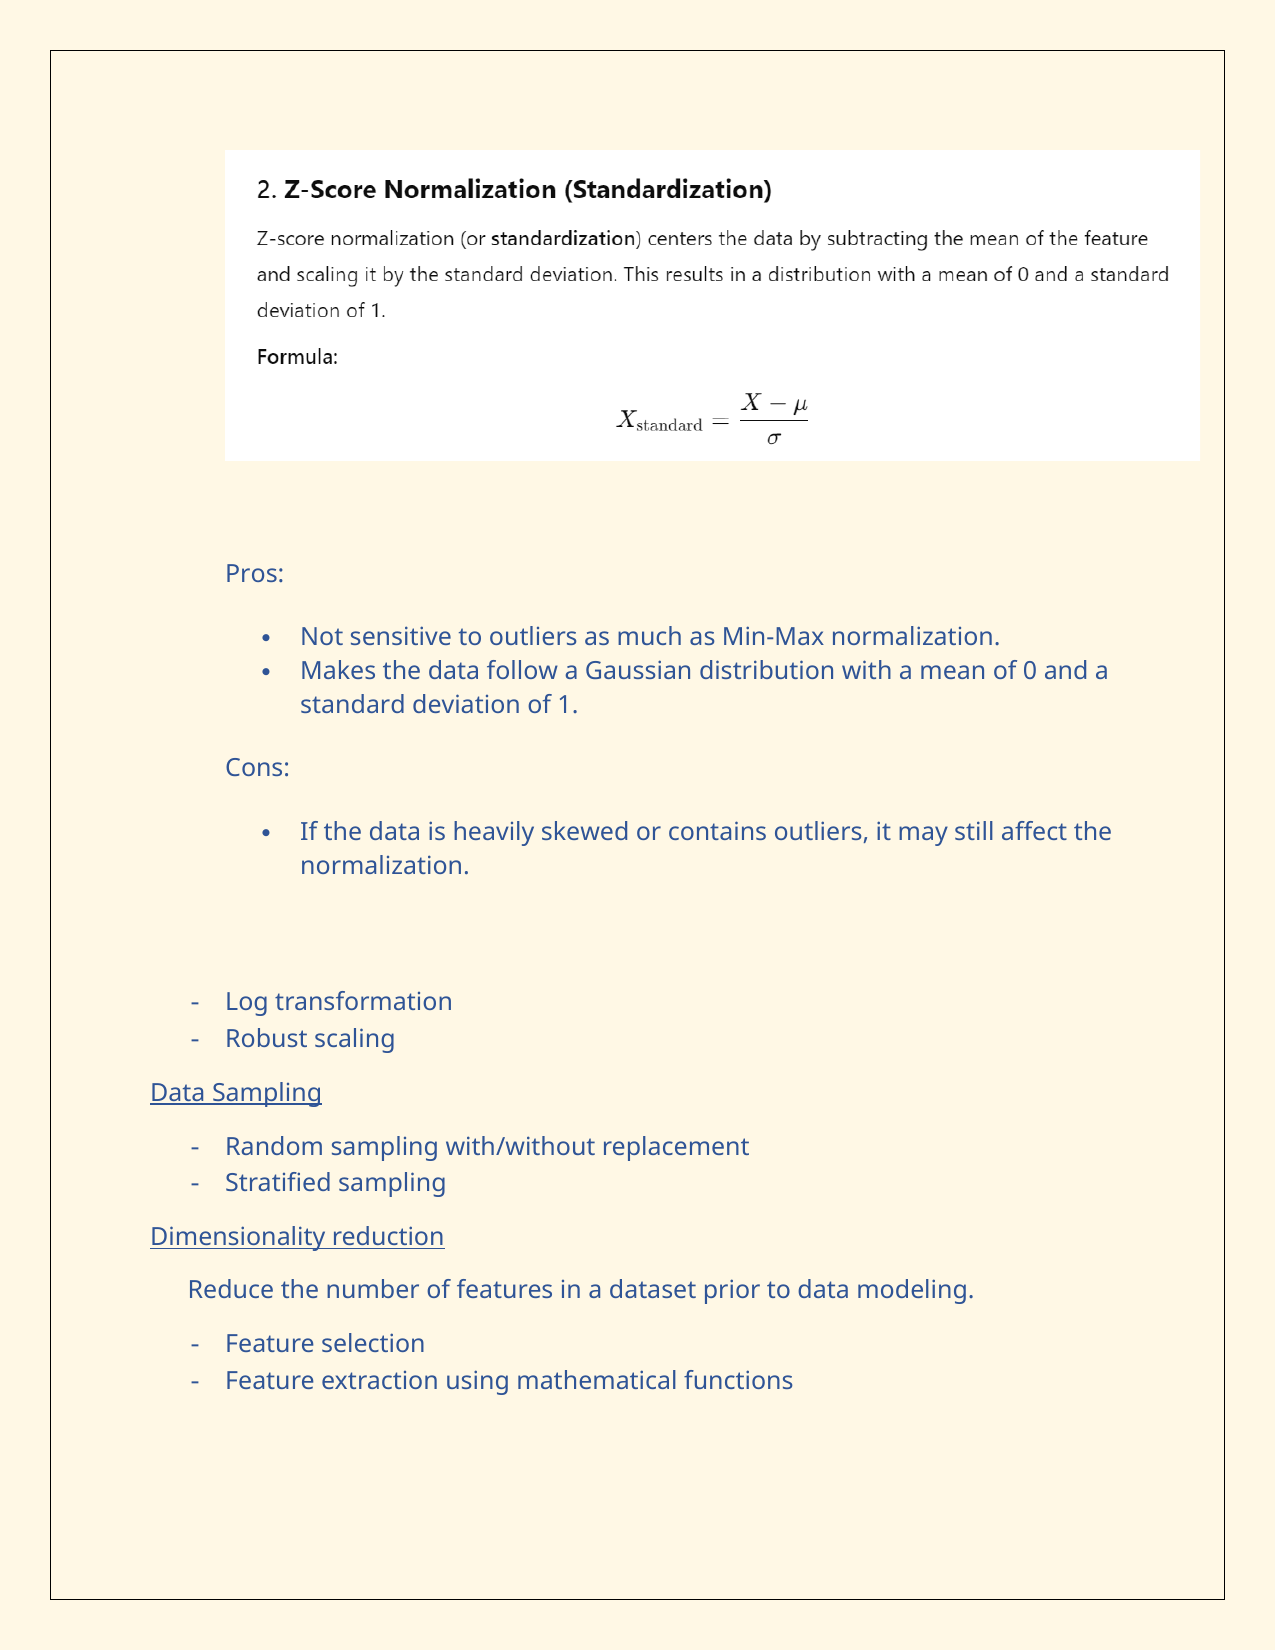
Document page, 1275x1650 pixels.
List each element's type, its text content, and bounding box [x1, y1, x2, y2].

text Dimensionality reduction [150, 1219, 1125, 1253]
text Reduce the number of features in a dataset prior to data modeling. [187, 1272, 1125, 1306]
list Log transformation [187, 984, 1125, 1018]
list Feature selection [187, 1326, 1125, 1360]
list Stratified sampling [187, 1165, 1125, 1199]
text Pros: [225, 555, 1125, 589]
text Data Sampling [150, 1075, 1125, 1109]
list If the data is heavily skewed or contains outliers, it may still affect the normalization. [262, 813, 1125, 881]
list Robust scaling [187, 1021, 1125, 1055]
list Not sensitive to outliers as much as Min-Max normalization. [262, 619, 1125, 653]
list Makes the data follow a Gaussian distribution with a mean of 0 and a standard deviation of 1. [262, 653, 1125, 721]
text Cons: [225, 750, 1125, 784]
picture [225, 150, 1200, 461]
list Feature extraction using mathematical functions [187, 1363, 1125, 1397]
list Random sampling with/without replacement [187, 1128, 1125, 1162]
